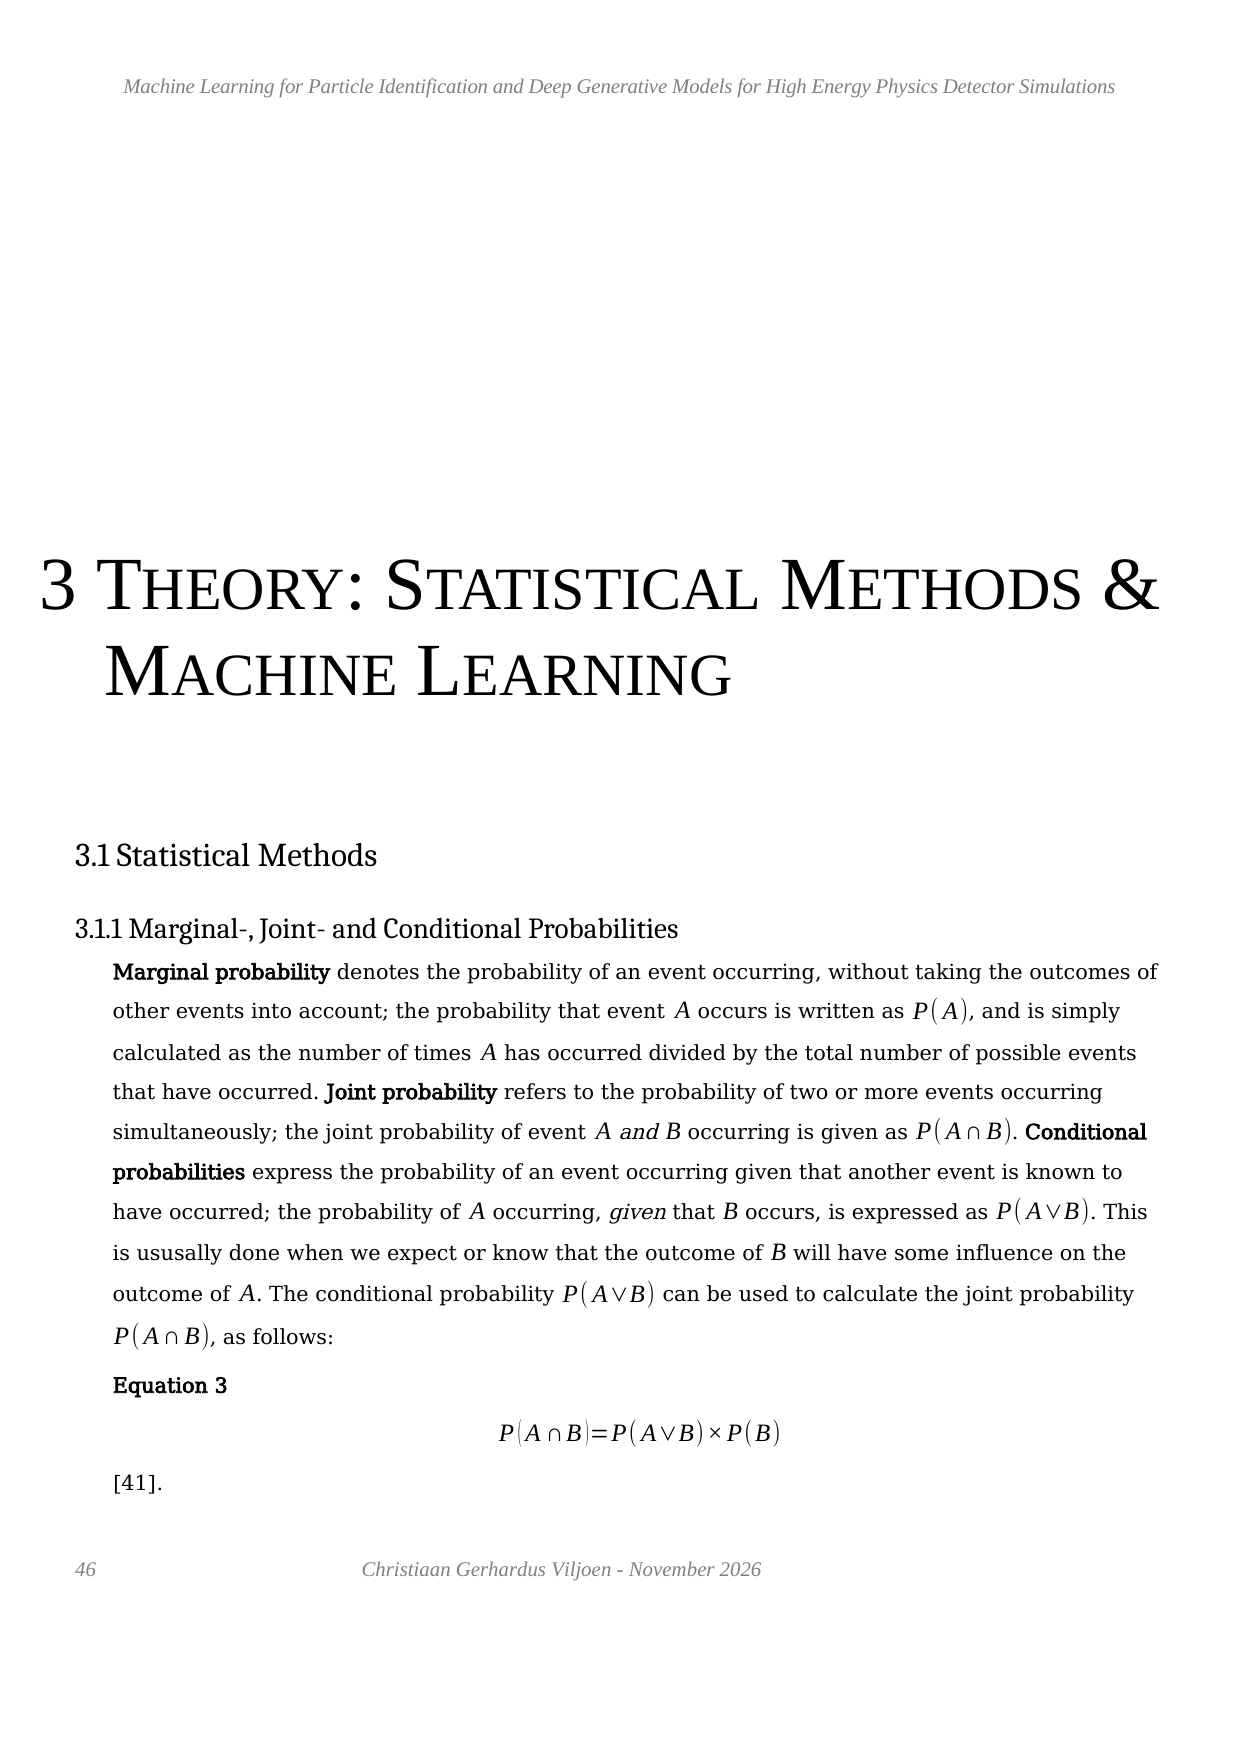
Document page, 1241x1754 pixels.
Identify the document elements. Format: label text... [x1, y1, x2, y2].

subtitle Marginal-, Joint- and Conditional Probabilities [75, 912, 1165, 946]
text . [112, 1469, 1165, 1494]
subtitle Statistical Methods [75, 837, 1165, 875]
subtitle Theory: Statistical Methods & Machine Learning [39, 539, 1165, 712]
text Equation 3 [112, 1372, 1165, 1397]
text Marginal probability denotes the probability of an event occurring, without taking the outcomes of other events into account; the probability that event occurs is written as , and is simply calculated as the number of times has occurred divided by the total number of possible events that have occurred. Joint probability refers to the probability of two or more events occurring simultaneously; the joint probability of event and occurring is given as . Conditional probabilities express the probability of an event occurring given that another event is known to have occurred; the probability of occurring, given that occurs, is expressed as . This is ususally done when we expect or know that the outcome of will have some influence on the outcome of . The conditional probability can be used to calculate the joint probability , as follows: [112, 958, 1165, 1351]
